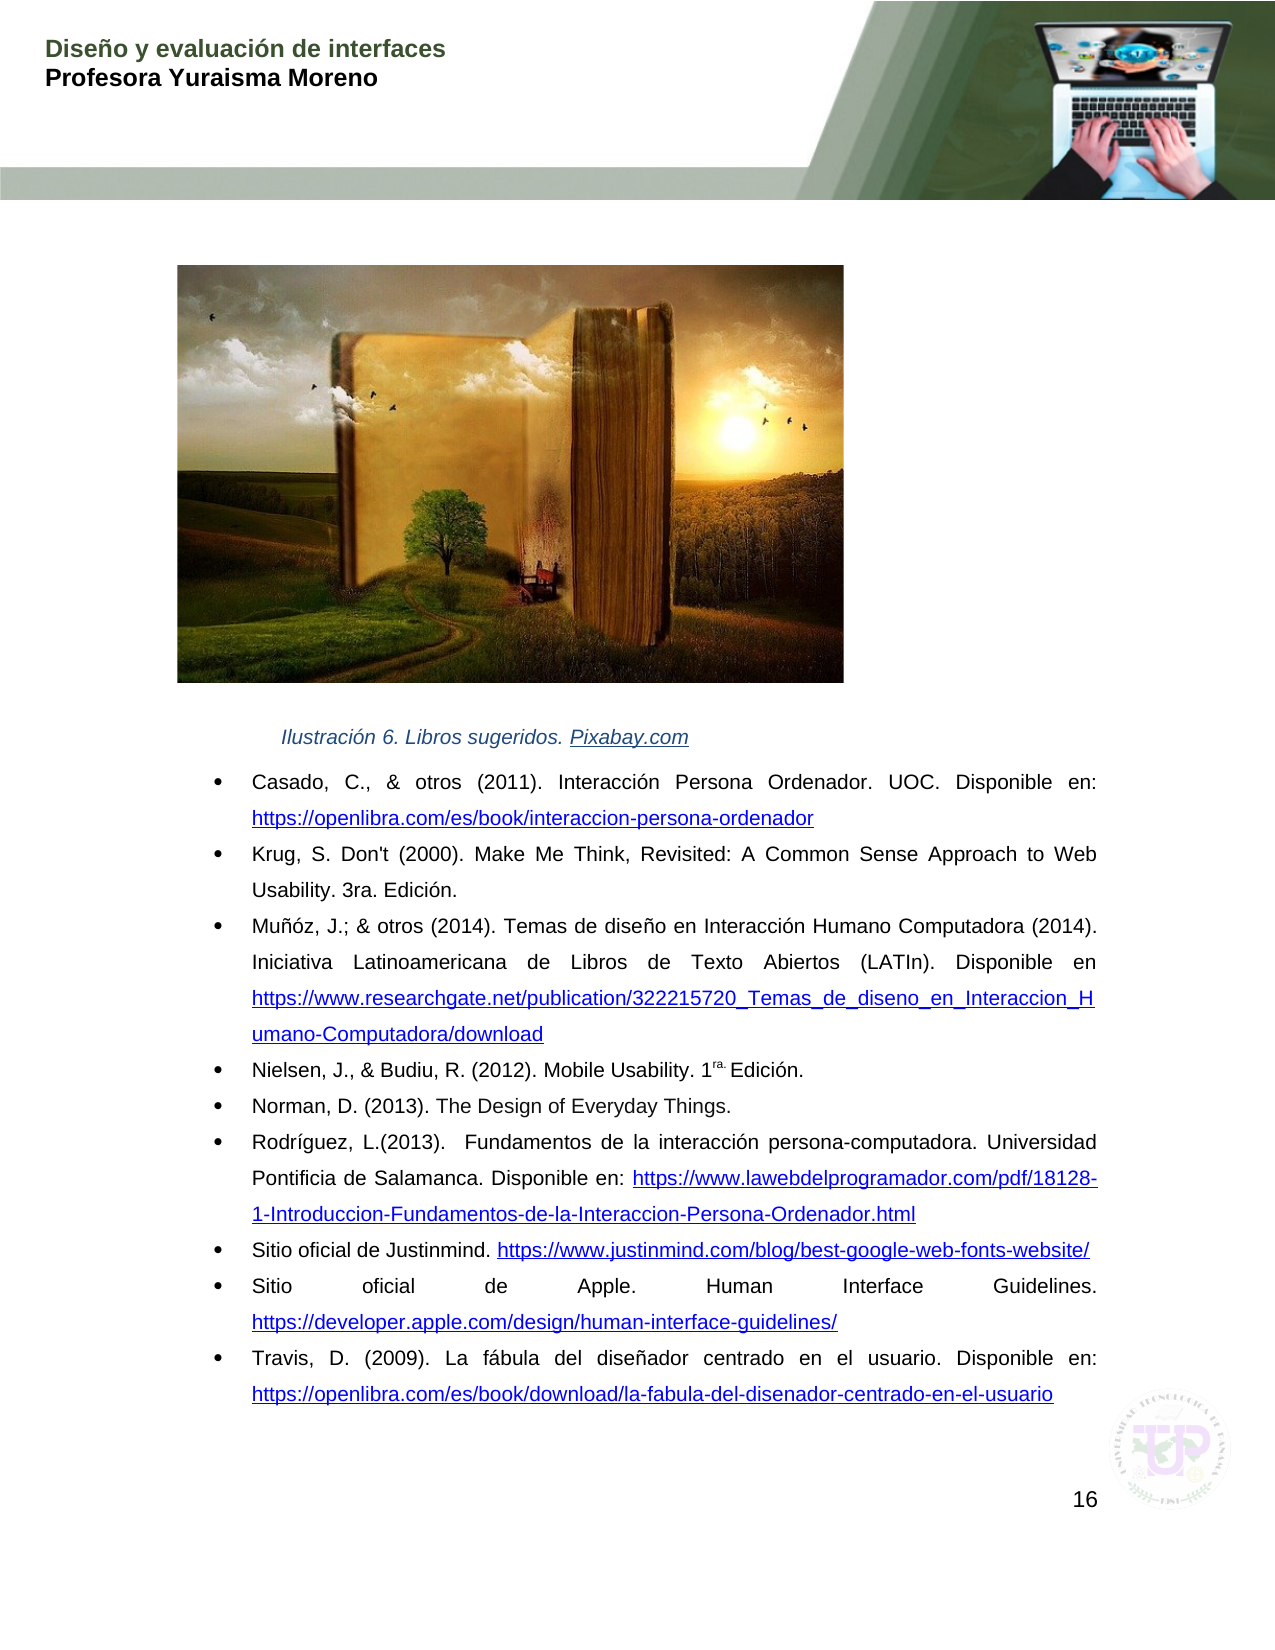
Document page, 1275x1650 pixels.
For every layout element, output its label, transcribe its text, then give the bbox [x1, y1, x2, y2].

list Sitio oficial de Apple. Human Interface Guidelines. https://developer.apple.com/design/human-interface-guidelines/ [214, 1273, 1098, 1333]
list Krug, S. Don't (2000). Make Me Think, Revisited: A Common Sense Approach to Web Usability. 3ra. Edición. [214, 842, 1098, 902]
list Casado, C., & otros (2011). Interacción Persona Ordenador. UOC. Disponible en: https://openlibra.com/es/book/interaccion-persona-ordenador [214, 770, 1098, 830]
list Sitio oficial de Justinmind. https://www.justinmind.com/blog/best-google-web-fonts-website/ [214, 1237, 1098, 1262]
picture [0, 1, 1275, 200]
list Rodríguez, L.(2013). Fundamentos de la interacción persona-computadora. Universidad Pontificia de Salamanca. Disponible en: https://www.lawebdelprogramador.com/pdf/18128-1-Introduccion-Fundamentos-de-la-Interaccion-Persona-Ordenador.html [214, 1129, 1098, 1226]
list Nielsen, J., & Budiu, R. (2012). Mobile Usability. 1ra. Edición. [214, 1057, 1098, 1082]
text Ilustración 6. Libros sugeridos. Pixabay.com [177, 725, 1098, 749]
picture [177, 265, 844, 683]
list Norman, D. (2013). The Design of Everyday Things. [214, 1093, 1098, 1118]
list Muñóz, J.; & otros (2014). Temas de diseño en Interacción Humano Computadora (2014). Iniciativa Latinoamericana de Libros de Texto Abiertos (LATIn). Disponible en https://www.researchgate.net/publication/322215720_Temas_de_diseno_en_Interaccion_Humano-Computadora/download [214, 914, 1098, 1046]
list Travis, D. (2009). La fábula del diseñador centrado en el usuario. Disponible en: https://openlibra.com/es/book/download/la-fabula-del-disenador-centrado-en-el-usuario [214, 1346, 1098, 1406]
